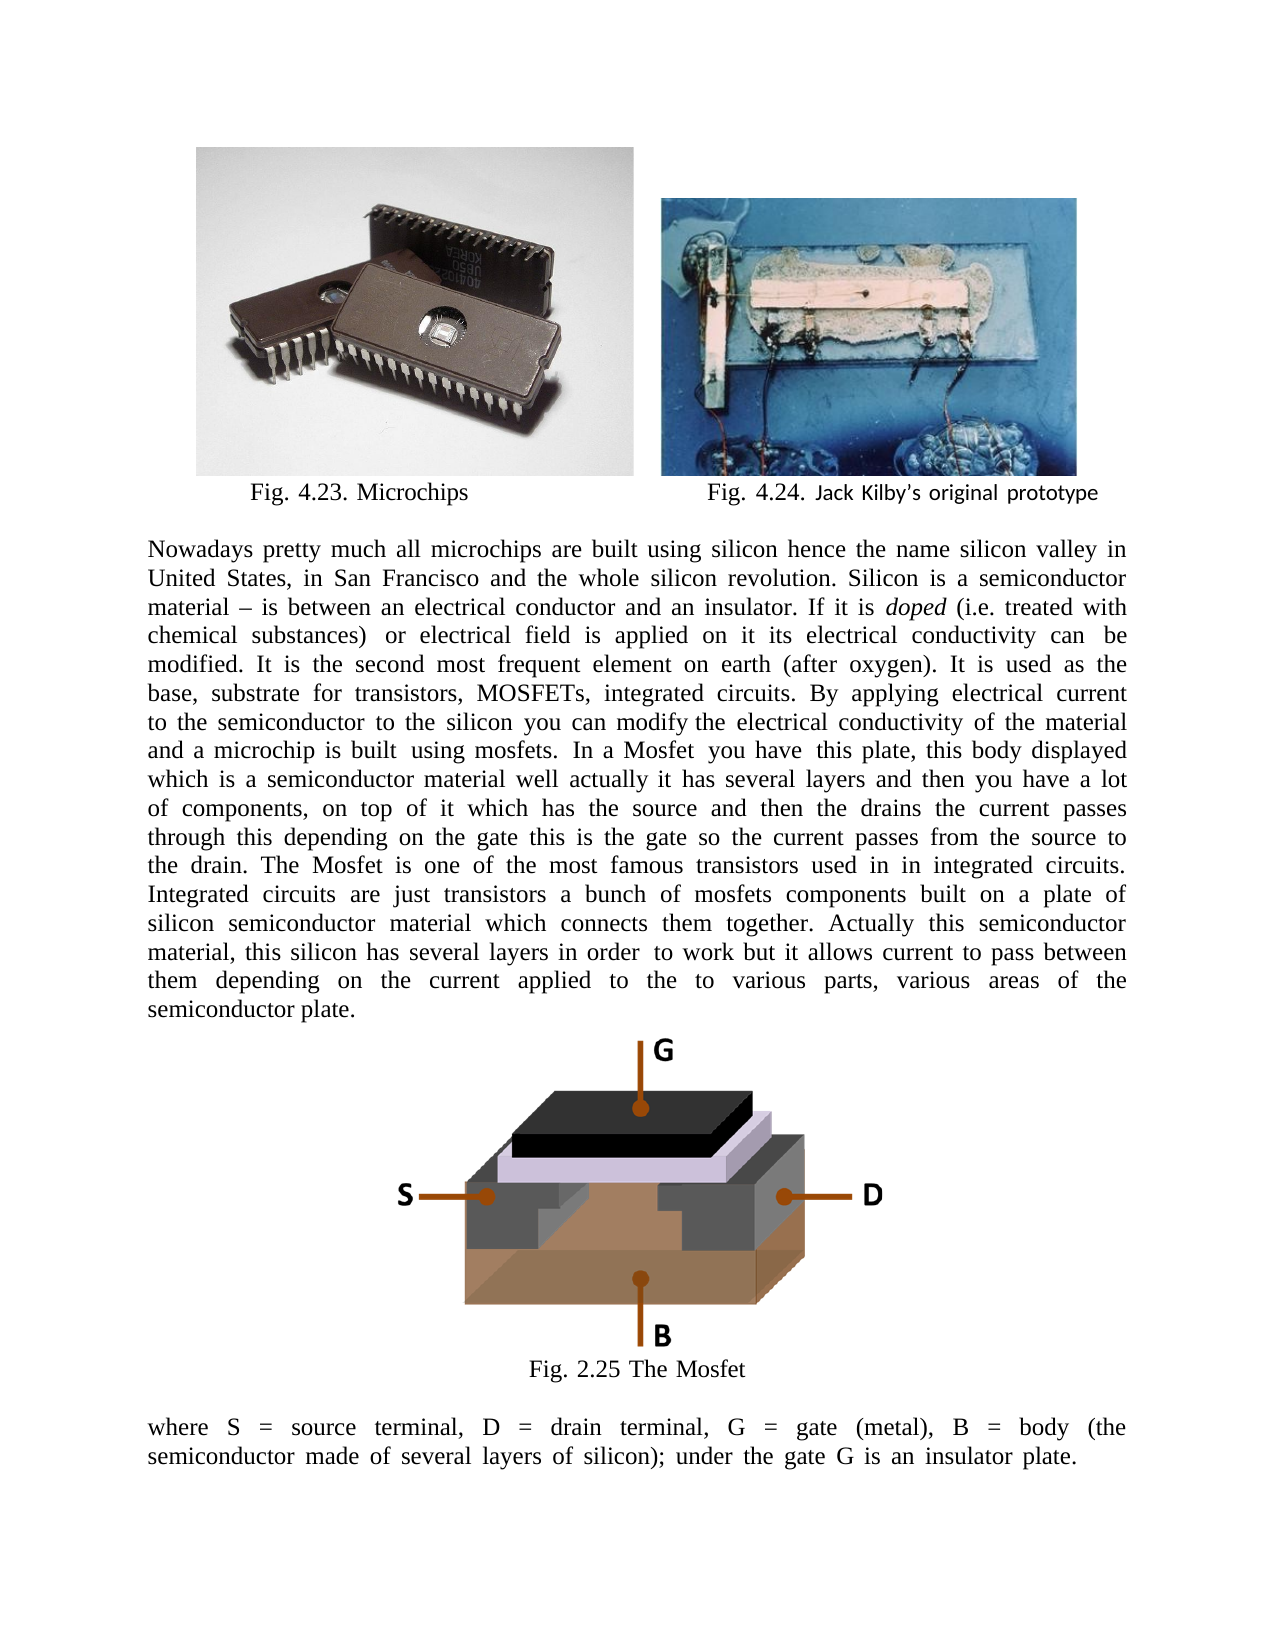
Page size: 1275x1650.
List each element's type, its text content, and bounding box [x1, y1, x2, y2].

picture [660, 198, 1078, 476]
text where S = source terminal, D = drain terminal, G = gate (metal), B = body (the semiconductor made of several layers of silicon); under the gate G is an insulator plate. [147, 1412, 1127, 1469]
picture [397, 1037, 883, 1043]
text Nowadays pretty much all microchips are built using silicon hence the name silicon valley in United States, in San Francisco and the whole silicon revolution. Silicon is a semiconductor material – is between an electrical conductor and an insulator. If it is doped (i.e. treated with chemical substances) or electrical field is applied on it its electrical conductivity can be modified. It is the second most frequent element on earth (after oxygen). It is used as the base, substrate for transistors, MOSFETs, integrated circuits. By applying electrical current to the semiconductor to the silicon you can modify the electrical conductivity of the material and a microchip is built using mosfets. In a Mosfet you have this plate, this body displayed which is a semiconductor material well actually it has several layers and then you have a lot of components, on top of it which has the source and then the drains the current passes through this depending on the gate this is the gate so the current passes from the source to the drain. The Mosfet is one of the most famous transistors used in in integrated circuits. Integrated circuits are just transistors a bunch of mosfets components built on a plate of silicon semiconductor material which connects them together. Actually this semiconductor material, this silicon has several layers in order to work but it allows current to pass between them depending on the current applied to the to various parts, various areas of the semiconductor plate. [147, 534, 1127, 1023]
text Fig. 2.25 The Mosfet [388, 1043, 887, 1383]
picture [196, 147, 634, 476]
text Fig. 4.23. Microchips Fig. 4.24. Jack Kilby’s original prototype [250, 477, 1162, 506]
